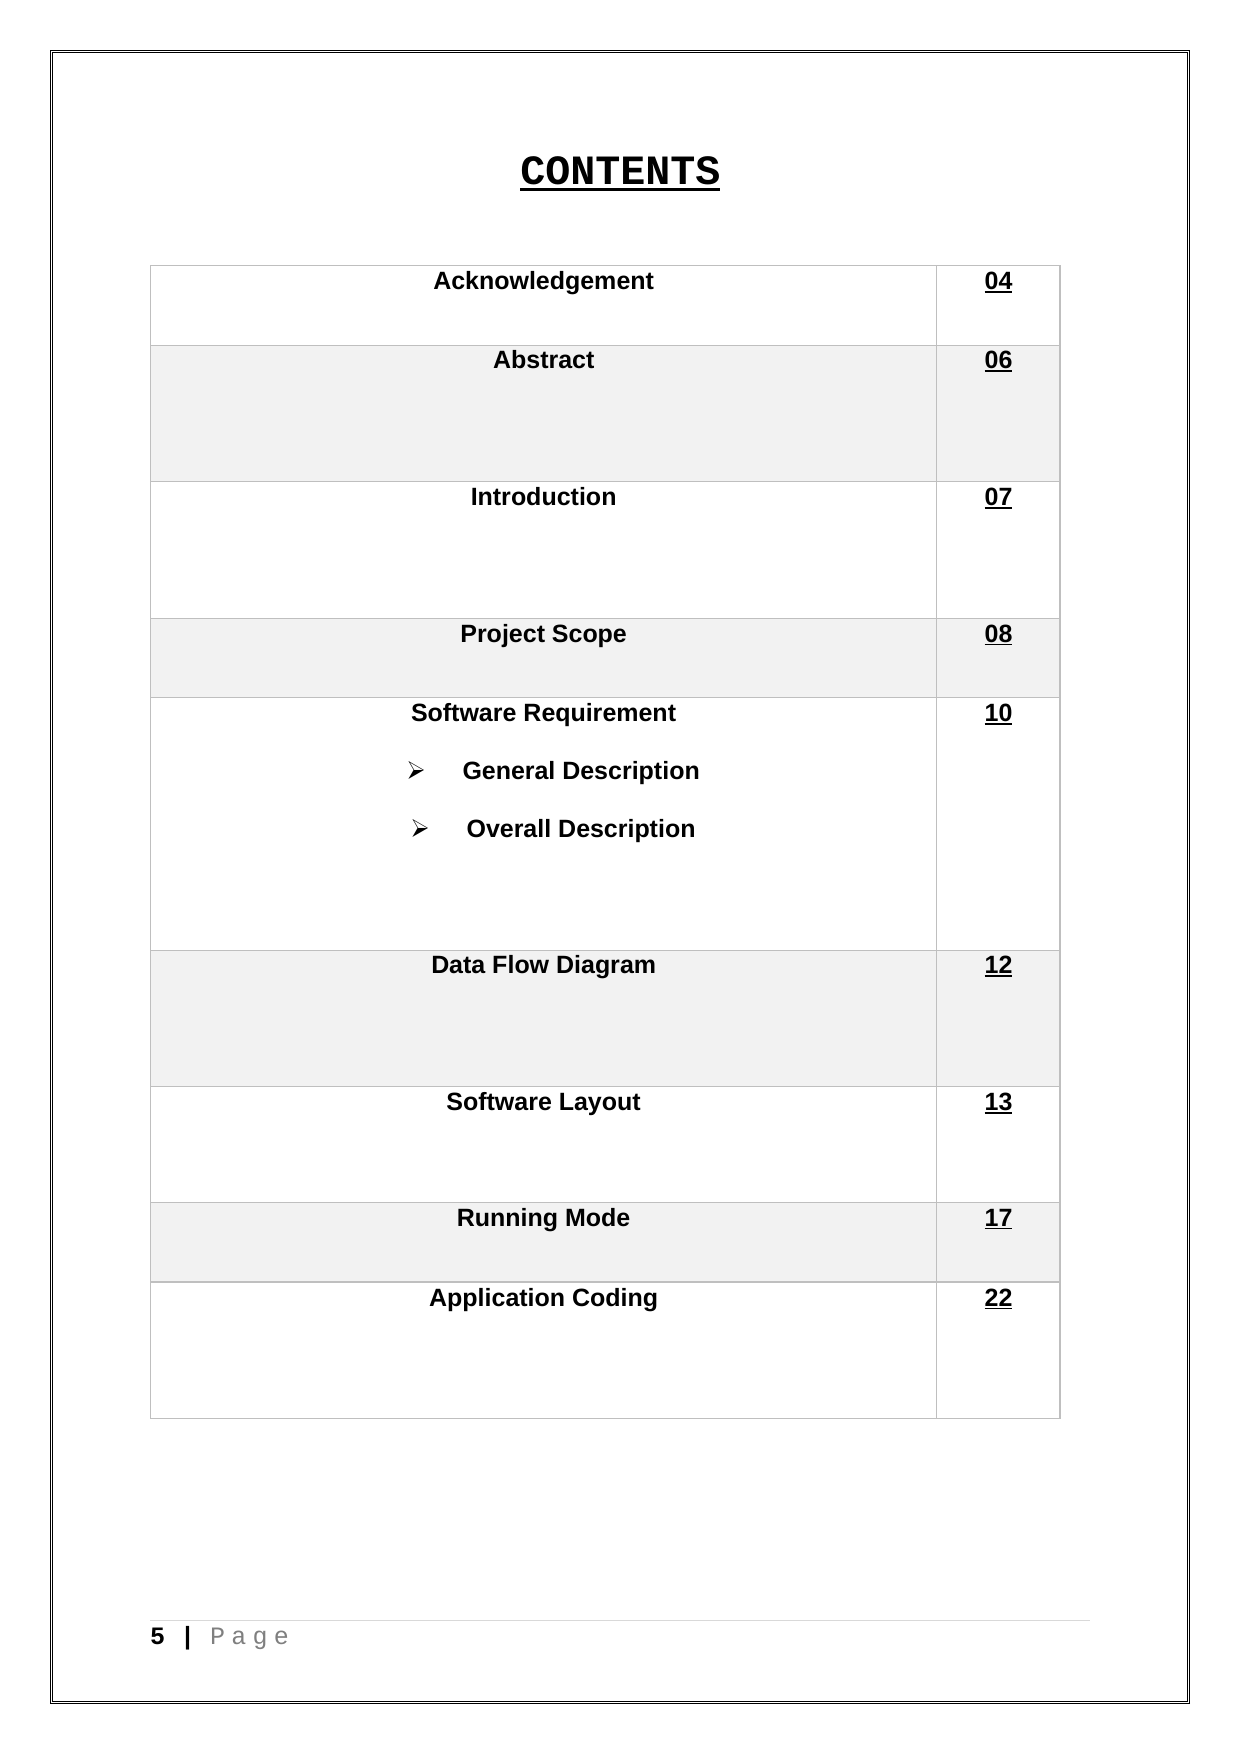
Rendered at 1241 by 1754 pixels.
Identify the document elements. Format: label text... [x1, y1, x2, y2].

table_cell 13 [937, 1087, 1059, 1202]
table_cell 17 [937, 1203, 1059, 1281]
text CONTENTS [150, 150, 1090, 197]
table_header 04 [937, 266, 1059, 344]
table_cell 10 [937, 698, 1059, 949]
table_cell Abstract [151, 346, 936, 481]
table_cell Introduction [151, 482, 936, 618]
table_cell Running Mode [151, 1203, 936, 1281]
table_cell 08 [937, 619, 1059, 697]
table_cell 22 [937, 1283, 1059, 1418]
table_header Acknowledgement [151, 266, 936, 344]
table_cell Data Flow Diagram [151, 951, 936, 1086]
table_cell Project Scope [151, 619, 936, 697]
table_cell Application Coding [151, 1283, 936, 1418]
table_cell 07 [937, 482, 1059, 618]
table_cell Software Requirement General Description Overall Description [151, 698, 936, 949]
table_cell Software Layout [151, 1087, 936, 1202]
table_cell 12 [937, 951, 1059, 1086]
table_cell 06 [937, 346, 1059, 481]
